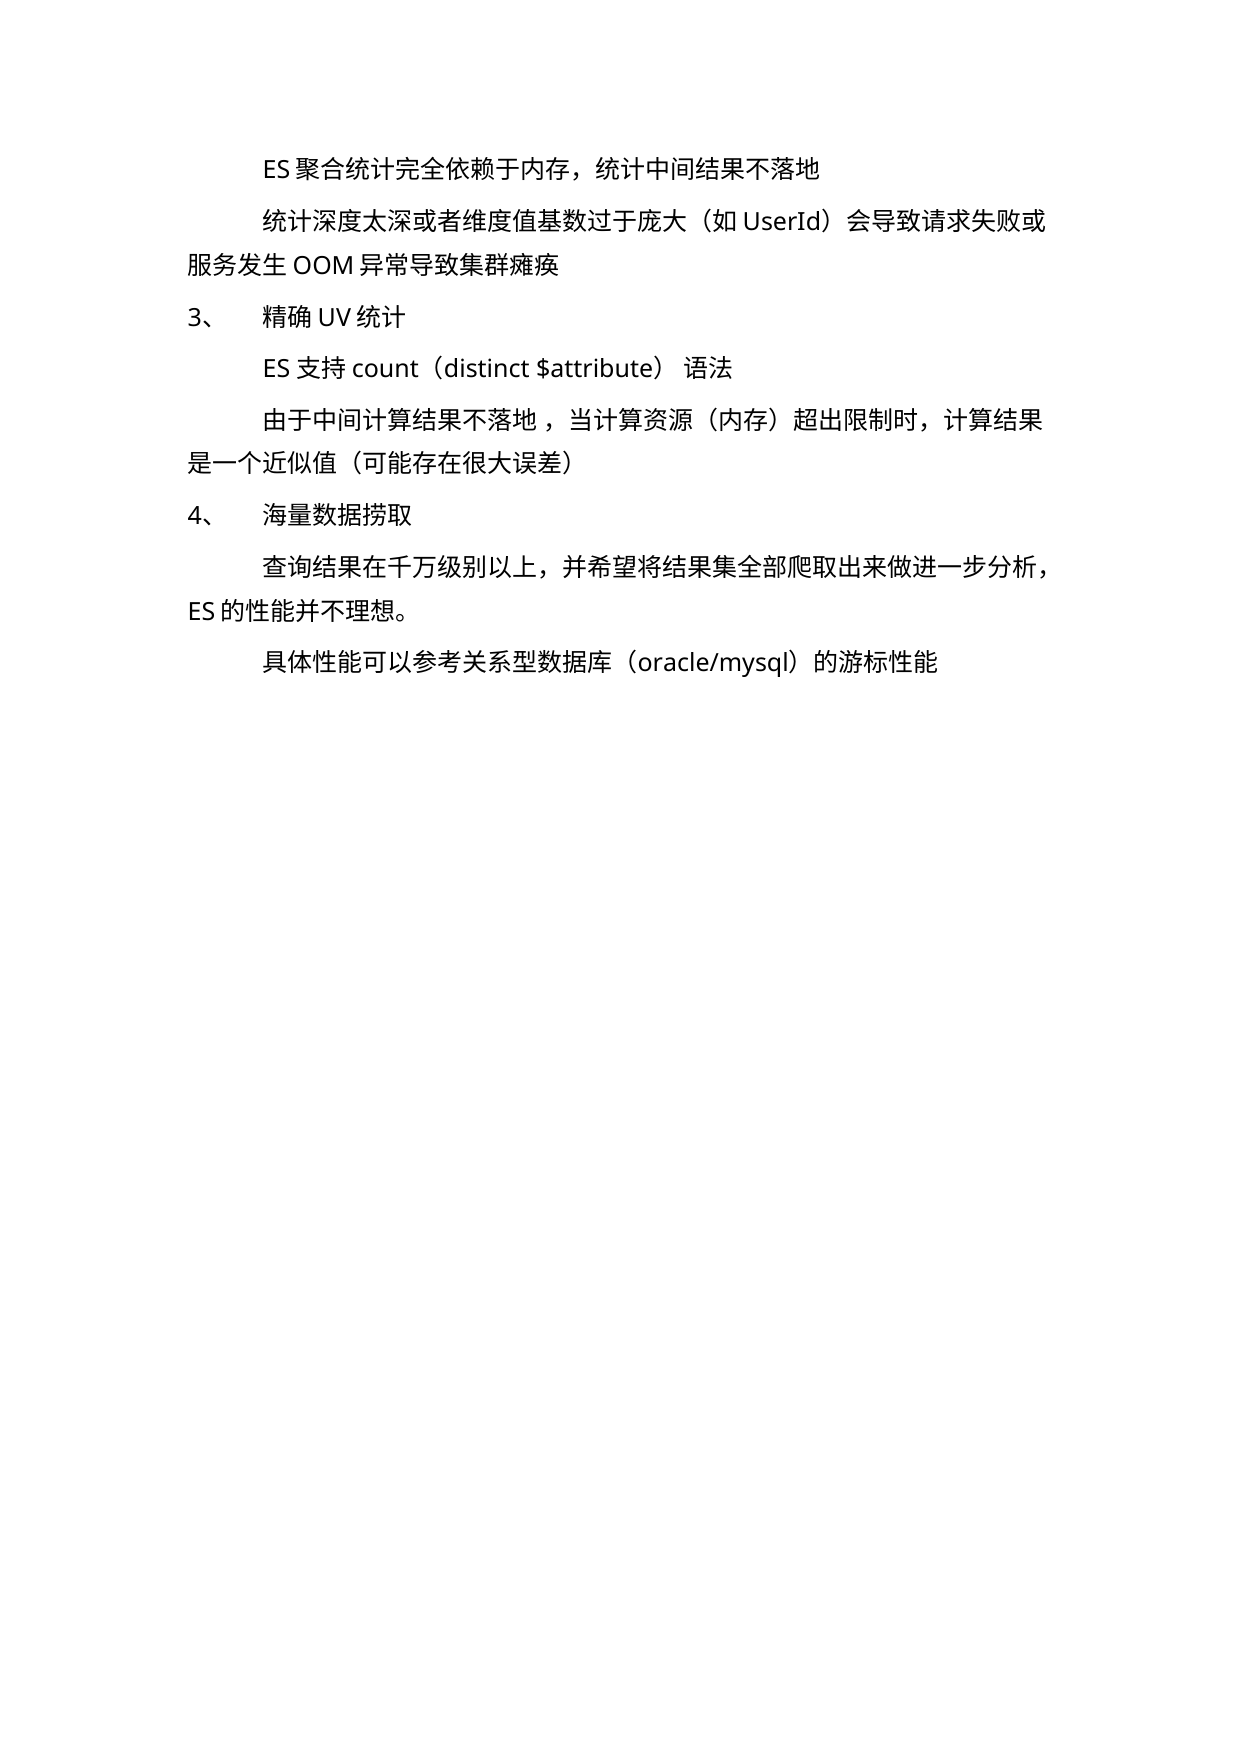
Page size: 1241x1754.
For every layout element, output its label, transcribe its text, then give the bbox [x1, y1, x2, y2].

list 由于中间计算结果不落地 ，当计算资源（内存）超出限制时，计算结果是一个近似值（可能存在很大误差） [187, 401, 1053, 480]
list 海量数据捞取 [187, 496, 1053, 532]
list 具体性能可以参考关系型数据库（oracle/mysql）的游标性能 [187, 643, 1053, 679]
list 精确UV统计 [187, 297, 1053, 333]
list ES聚合统计完全依赖于内存，统计中间结果不落地 [187, 150, 1053, 186]
list ES 支持count（distinct $attribute） 语法 [187, 349, 1053, 385]
list 统计深度太深或者维度值基数过于庞大（如UserId）会导致请求失败或服务发生OOM异常导致集群瘫痪 [187, 202, 1053, 281]
list 查询结果在千万级别以上，并希望将结果集全部爬取出来做进一步分析，ES的性能并不理想。 [187, 547, 1053, 627]
